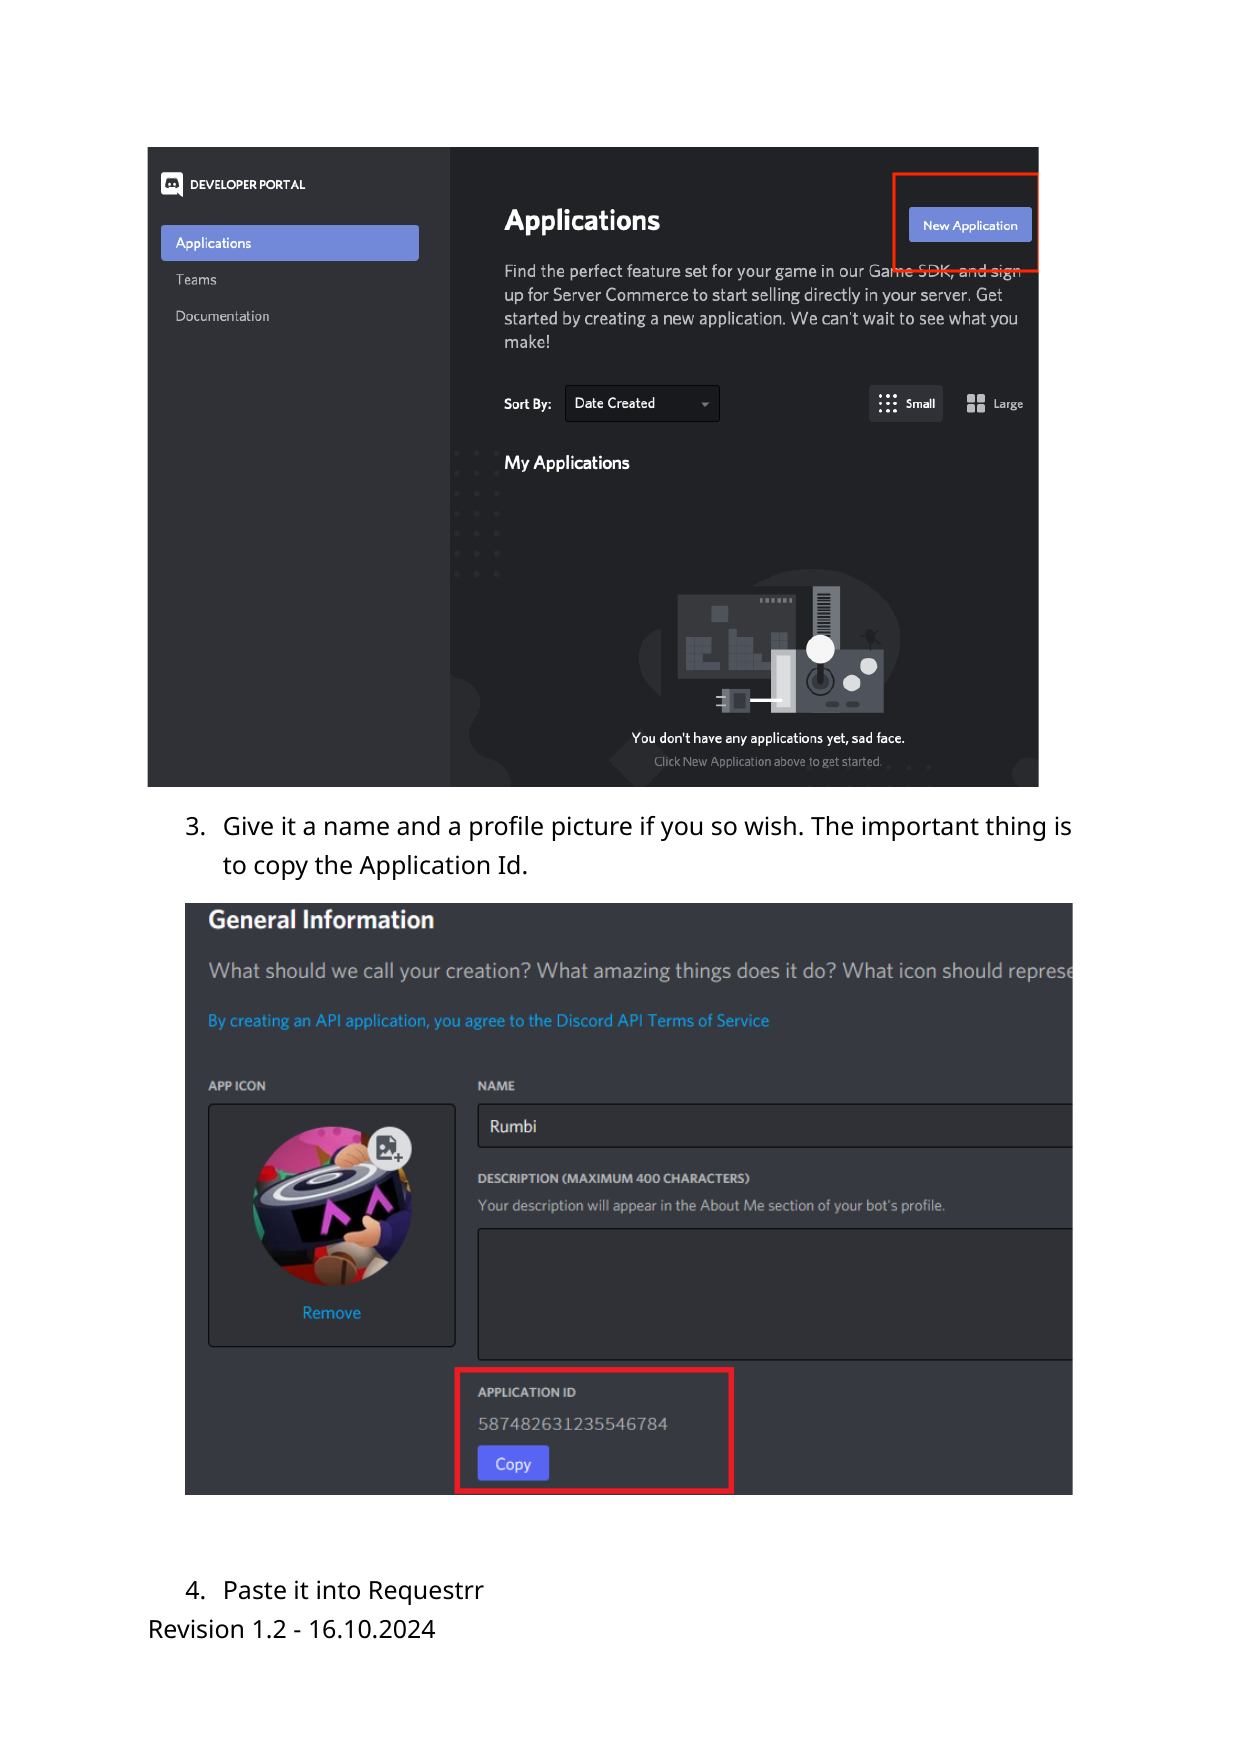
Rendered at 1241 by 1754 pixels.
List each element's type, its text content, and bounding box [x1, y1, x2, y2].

list Paste it into Requestrr [185, 1572, 1093, 1606]
picture [185, 903, 1073, 1495]
picture [147, 147, 1039, 787]
list Give it a name and a profile picture if you so wish. The important thing is to copy the Application Id. [185, 809, 1093, 882]
